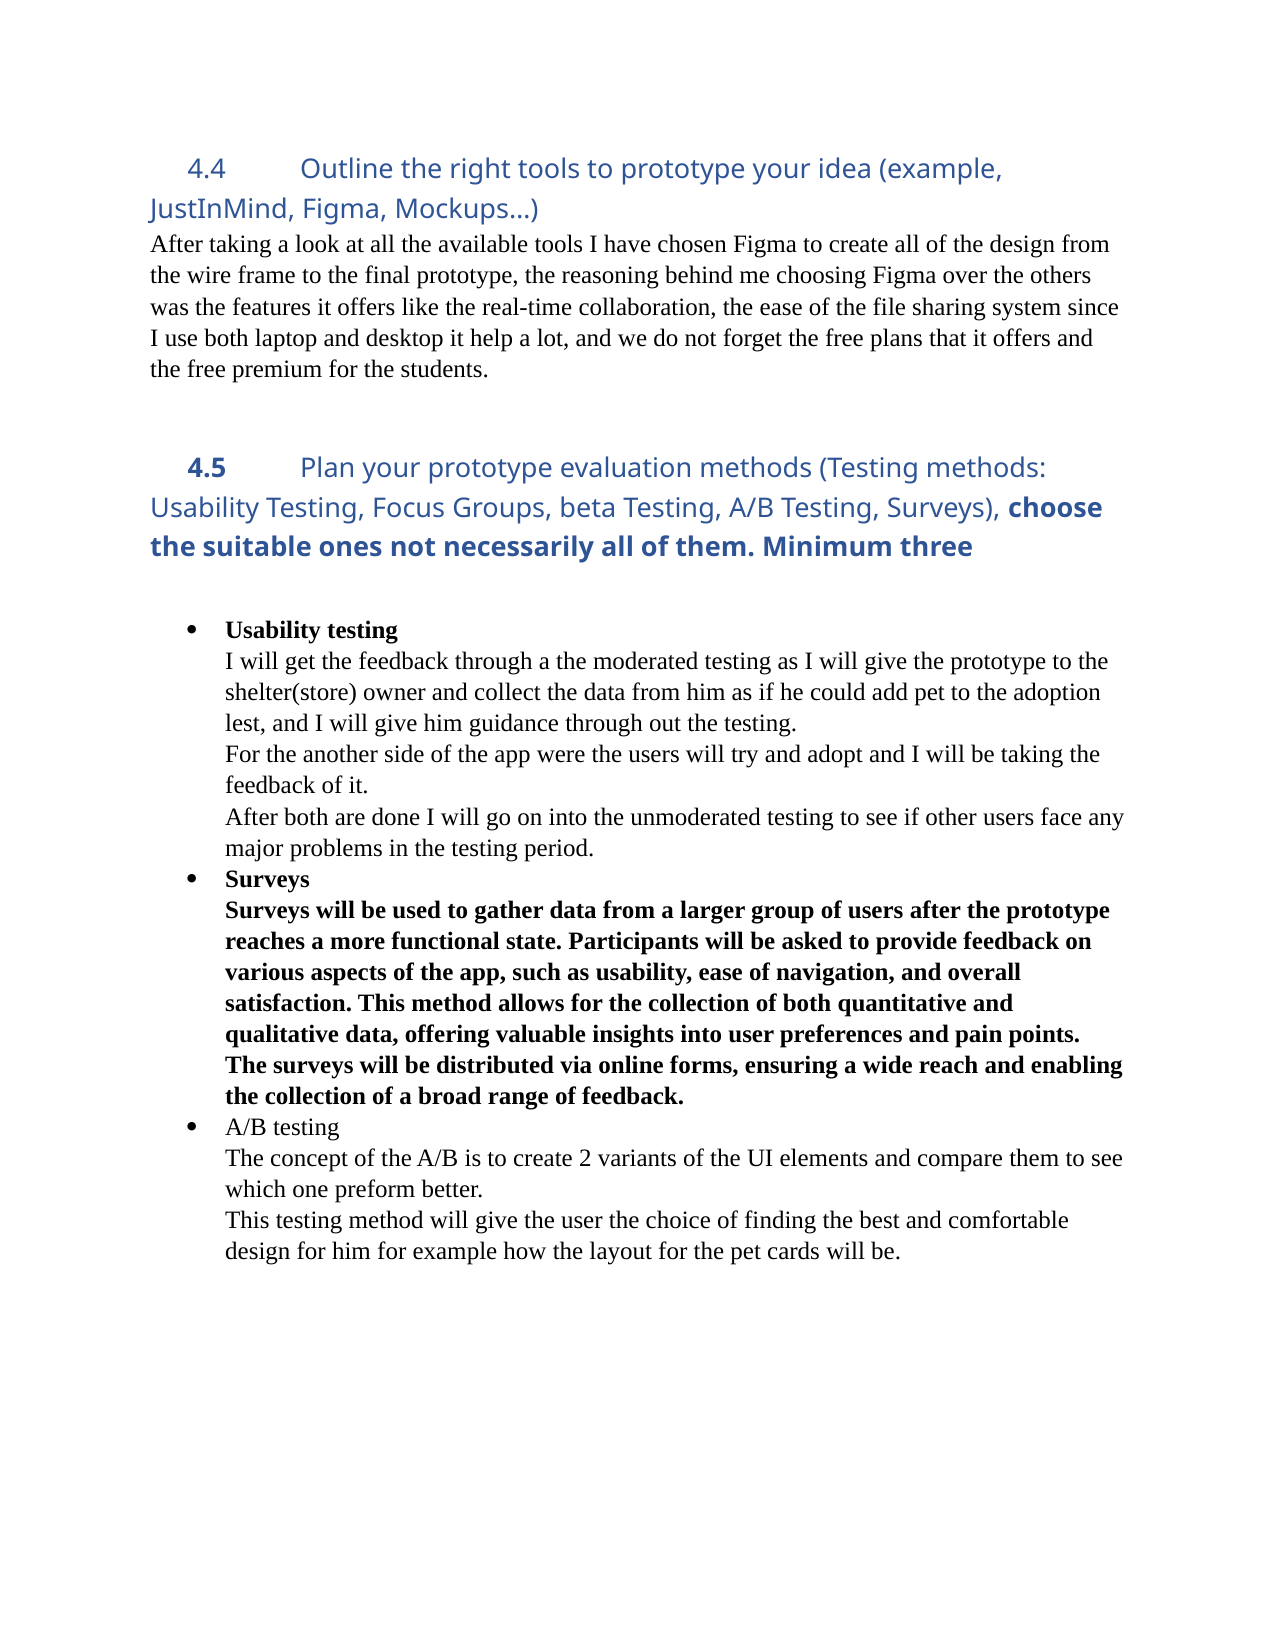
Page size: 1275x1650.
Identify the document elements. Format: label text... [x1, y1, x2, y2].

list A/B testing [187, 1112, 1125, 1141]
subtitle Outline the right tools to prototype your idea (example, JustInMind, Figma, Mockups…) [150, 150, 1125, 227]
list Surveys Surveys will be used to gather data from a larger group of users after the prototype reaches a more functional state. Participants will be asked to provide feedback on various aspects of the app, such as usability, ease of navigation, and overall satisfaction. This method allows for the collection of both quantitative and qualitative data, offering valuable insights into user preferences and pain points. The surveys will be distributed via online forms, ensuring a wide reach and enabling the collection of a broad range of feedback. [187, 864, 1125, 1110]
list The concept of the A/B is to create 2 variants of the UI elements and compare them to see which one preform better. [225, 1143, 1125, 1203]
list Usability testing [187, 615, 1125, 644]
subtitle Plan your prototype evaluation methods (Testing methods: Usability Testing, Focus Groups, beta Testing, A/B Testing, Surveys), choose the suitable ones not necessarily all of them. Minimum three [150, 448, 1125, 565]
text After taking a look at all the available tools I have chosen Figma to create all of the design from the wire frame to the final prototype, the reasoning behind me choosing Figma over the others was the features it offers like the real-time collaboration, the ease of the file sharing system since I use both laptop and desktop it help a lot, and we do not forget the free plans that it offers and the free premium for the students. [150, 229, 1125, 382]
list I will get the feedback through a the moderated testing as I will give the prototype to the shelter(store) owner and collect the data from him as if he could add pet to the adoption lest, and I will give him guidance through out the testing. [225, 646, 1125, 737]
list For the another side of the app were the users will try and adopt and I will be taking the feedback of it. [225, 739, 1125, 799]
list After both are done I will go on into the unmoderated testing to see if other users face any major problems in the testing period. [225, 802, 1125, 861]
list This testing method will give the user the choice of finding the best and comfortable design for him for example how the layout for the pet cards will be. [225, 1205, 1125, 1265]
